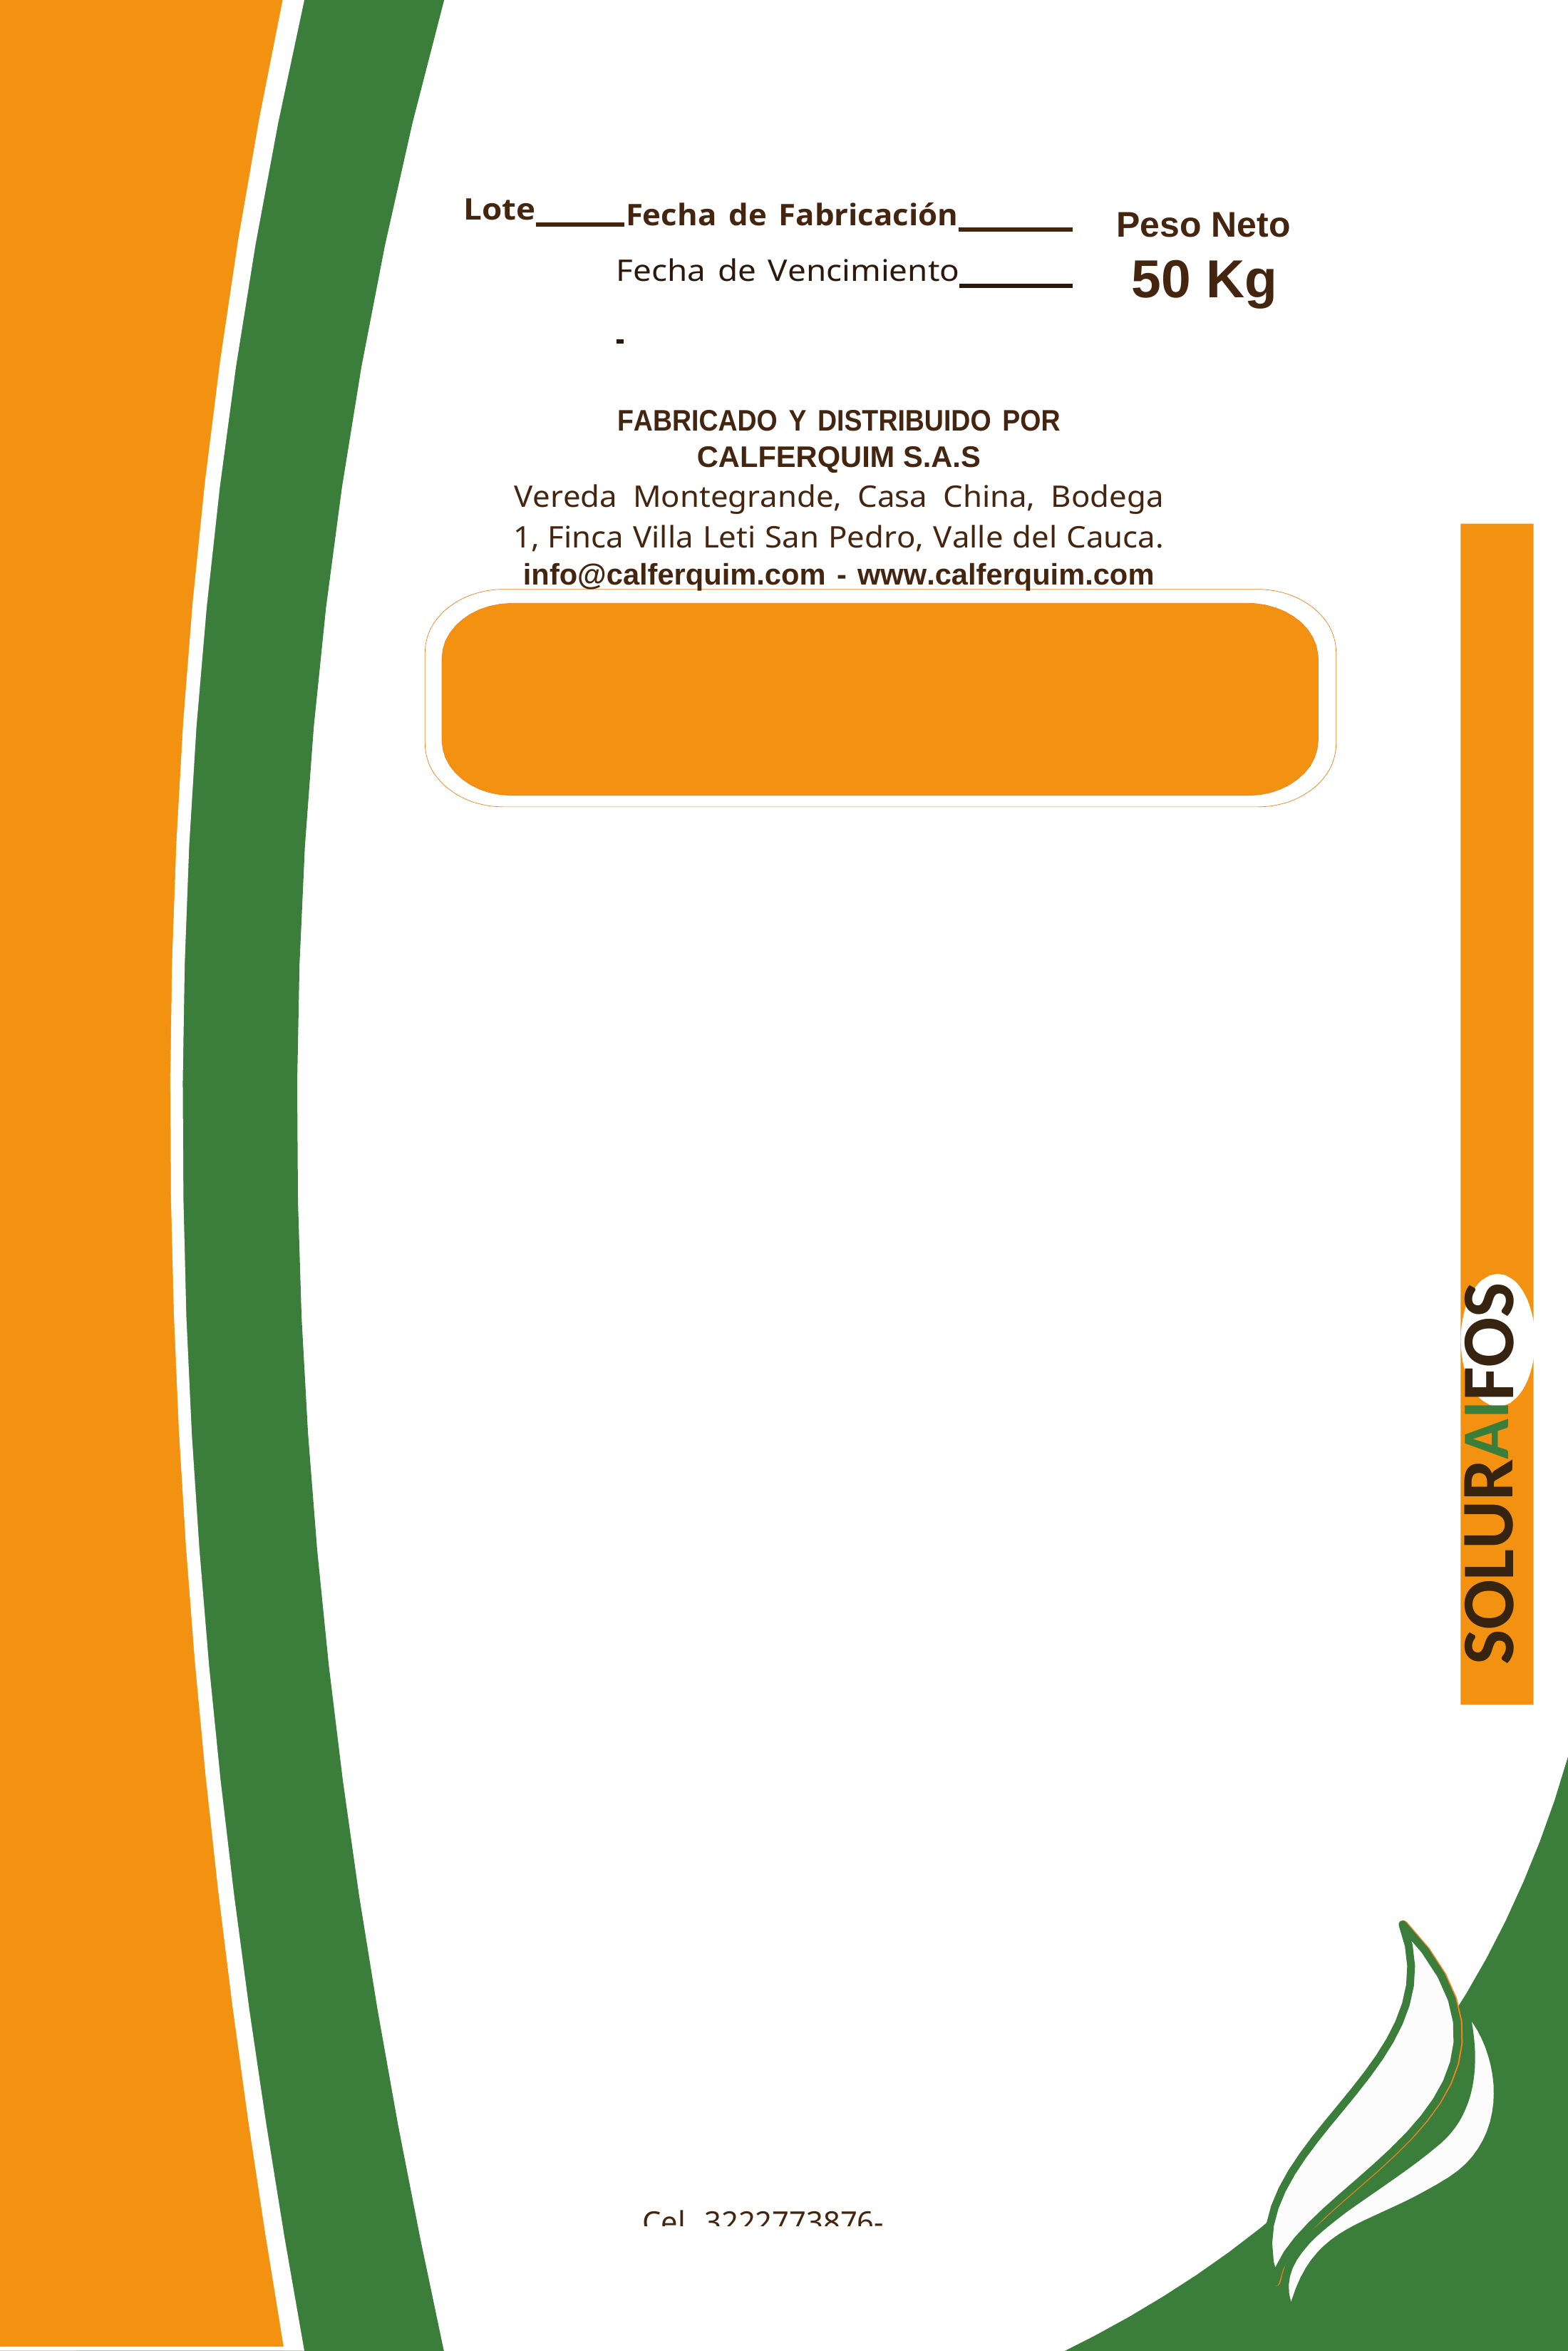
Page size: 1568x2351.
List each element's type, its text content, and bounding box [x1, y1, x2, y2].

text Peso Neto [1116, 203, 1408, 245]
text Lote Fecha de Fabricación Fecha de Vencimiento [463, 188, 1092, 346]
text FABRICADO Y DISTRIBUIDO POR CALFERQUIM S.A.S [616, 403, 1061, 473]
text Vereda Montegrande, Casa China, Bodega 1, Finca Villa Leti San Pedro, Valle del Cauca. info@calferquim.com - www.calferquim.com [502, 475, 1175, 591]
subtitle 50 Kg [1132, 247, 1408, 309]
